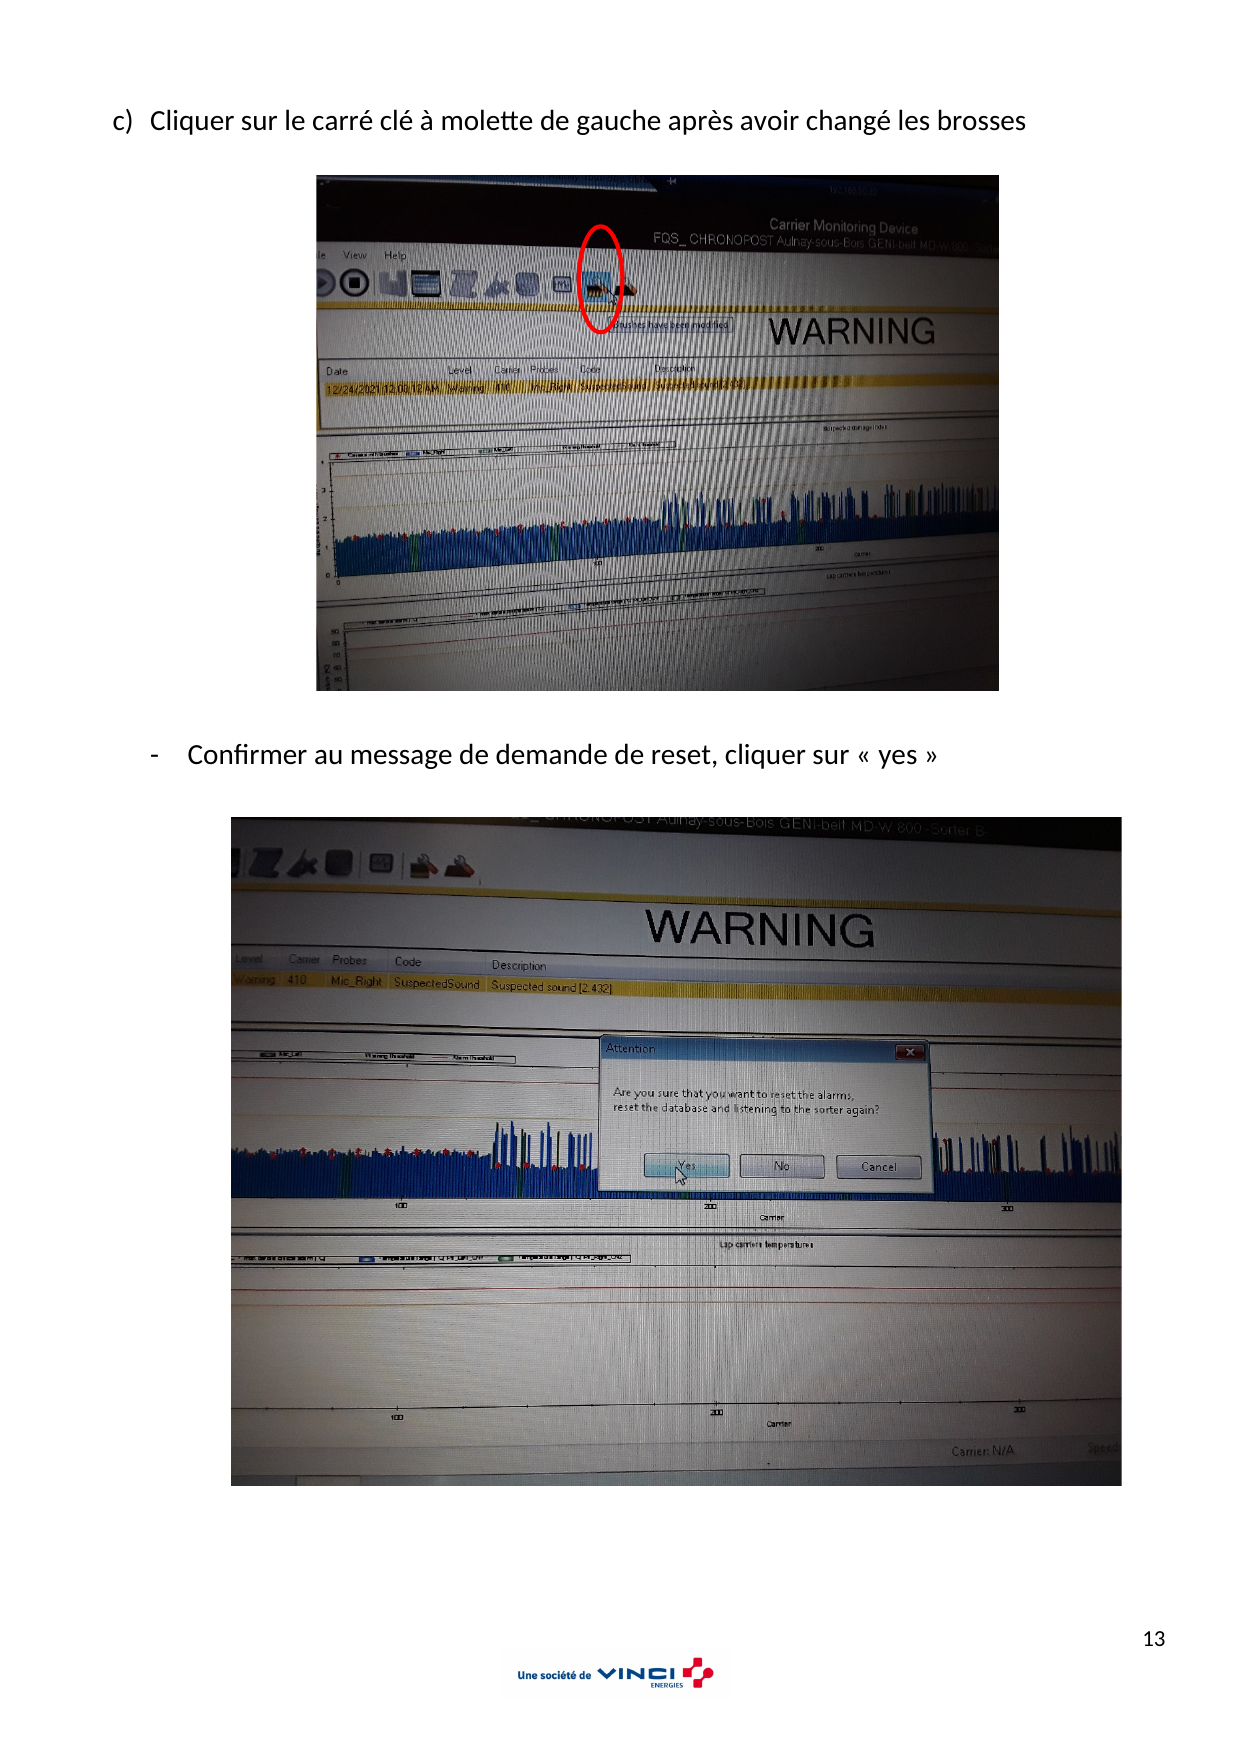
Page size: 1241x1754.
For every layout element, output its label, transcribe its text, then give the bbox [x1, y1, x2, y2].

list Cliquer sur le carré clé à molette de gauche après avoir changé les brosses [112, 102, 1165, 137]
list Confirmer au message de demande de reset, cliquer sur « yes » [150, 736, 1165, 772]
picture [316, 175, 999, 691]
picture [231, 817, 1122, 1486]
